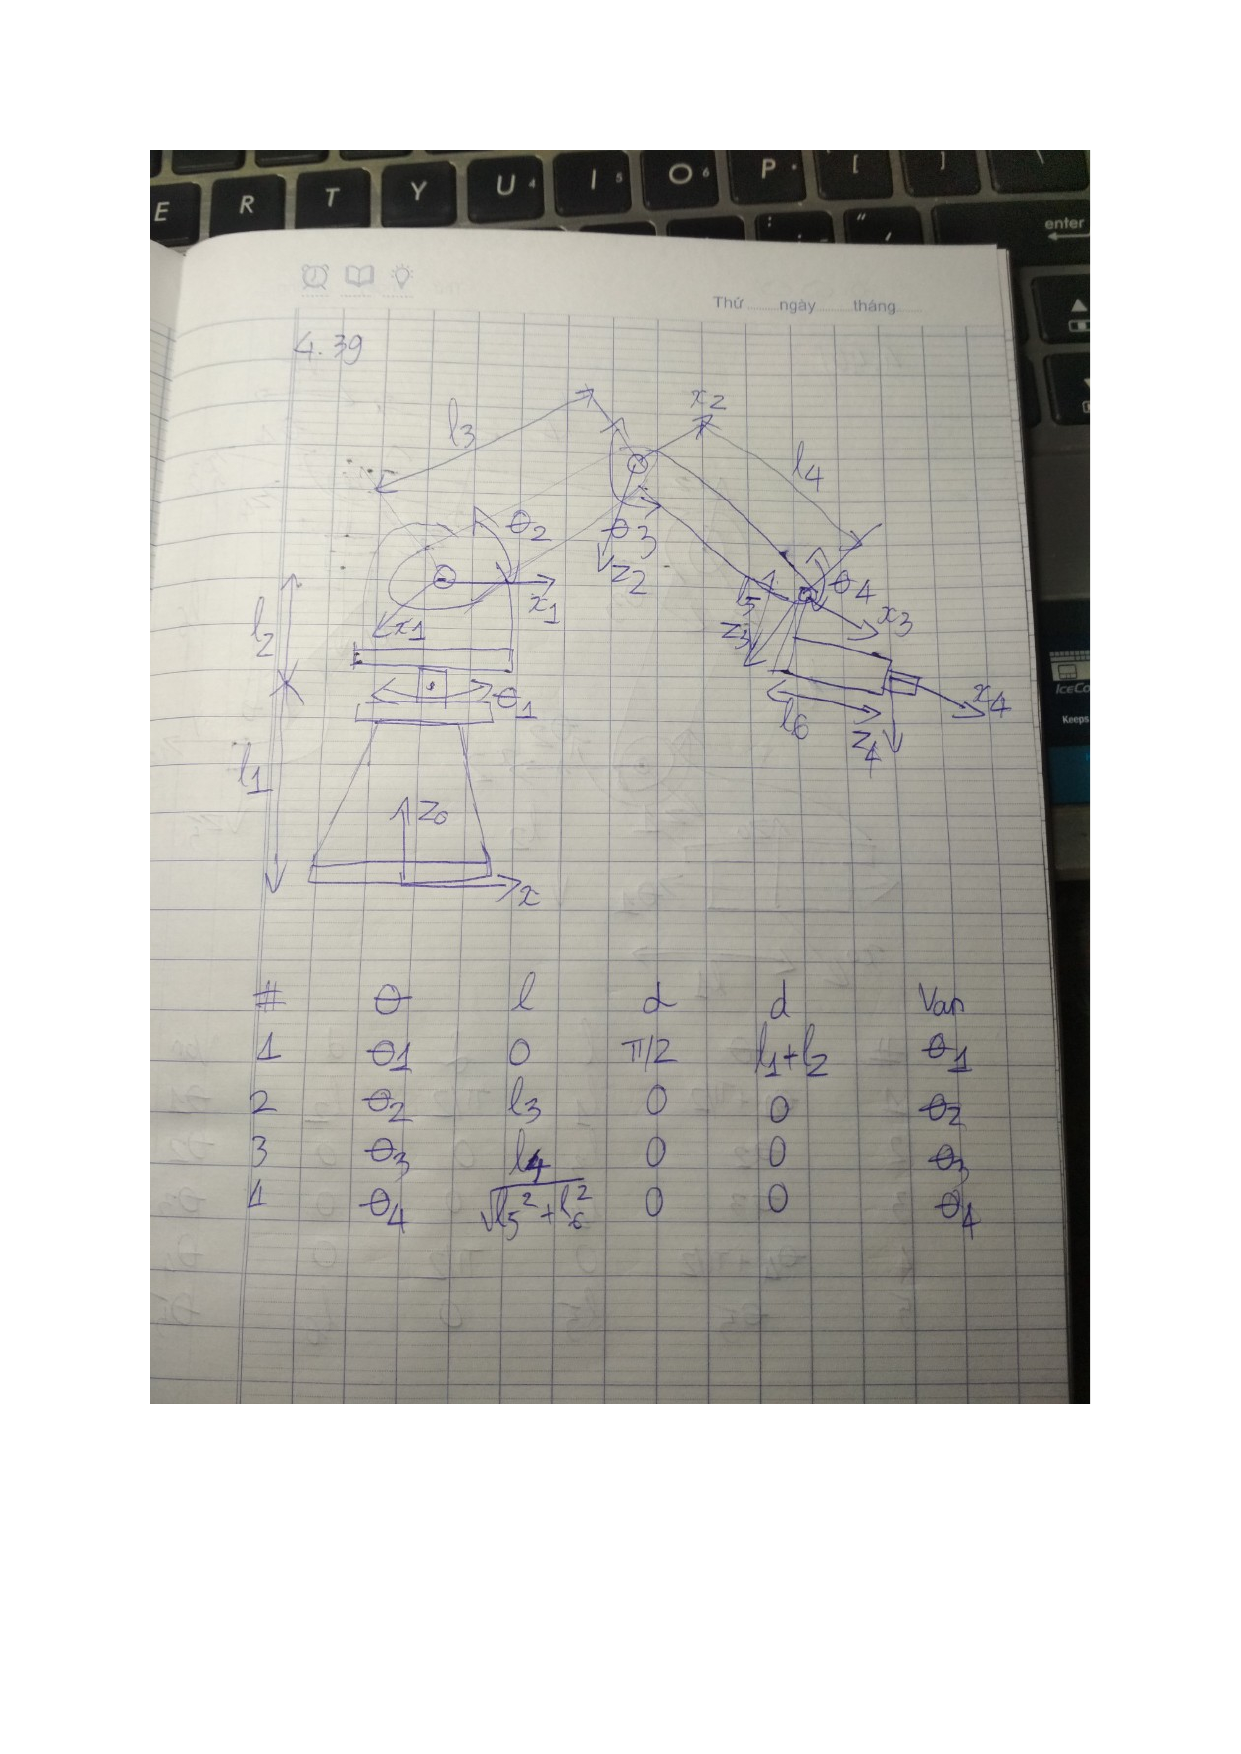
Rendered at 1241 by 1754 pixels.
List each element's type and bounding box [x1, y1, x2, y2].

picture [150, 150, 1091, 1404]
